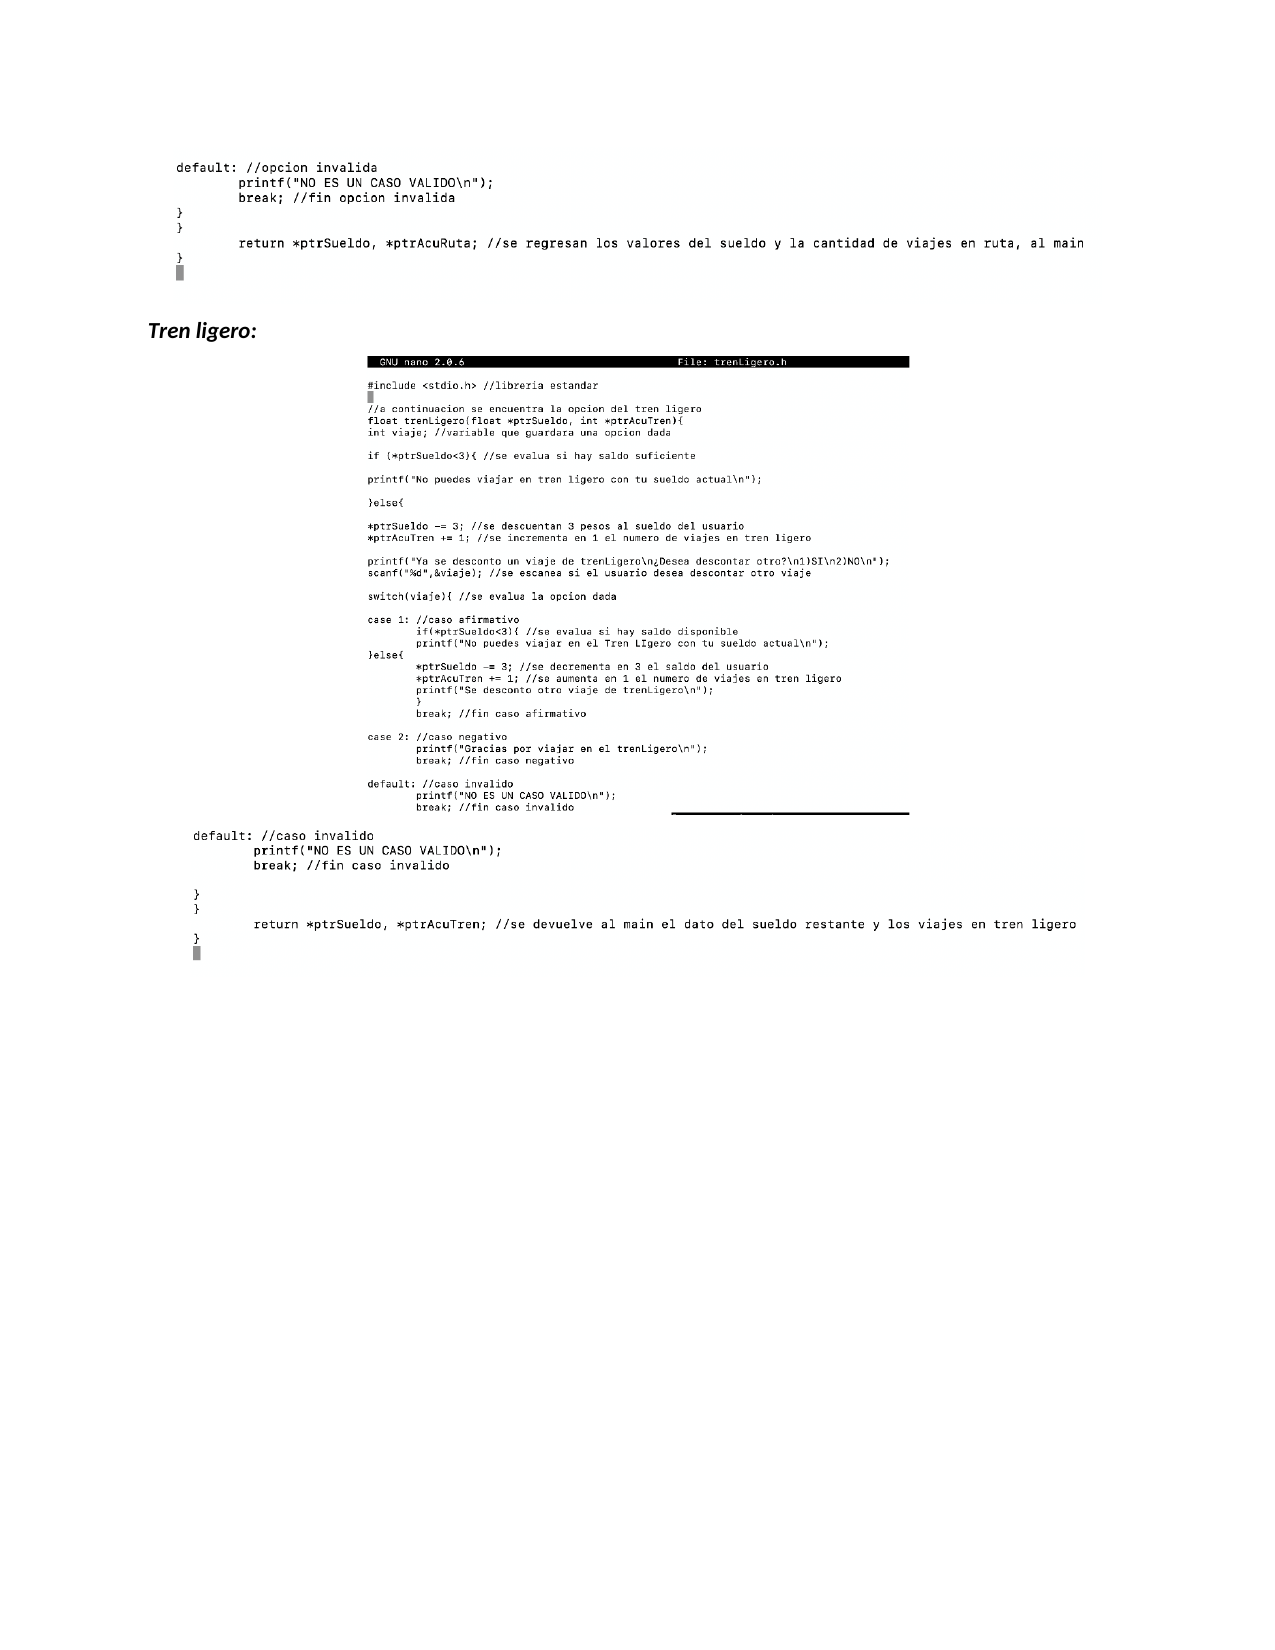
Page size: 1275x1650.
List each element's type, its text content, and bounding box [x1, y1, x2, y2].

picture [173, 147, 1102, 304]
picture [190, 827, 1086, 977]
picture [365, 356, 910, 815]
text Tren ligero: [148, 316, 1127, 344]
